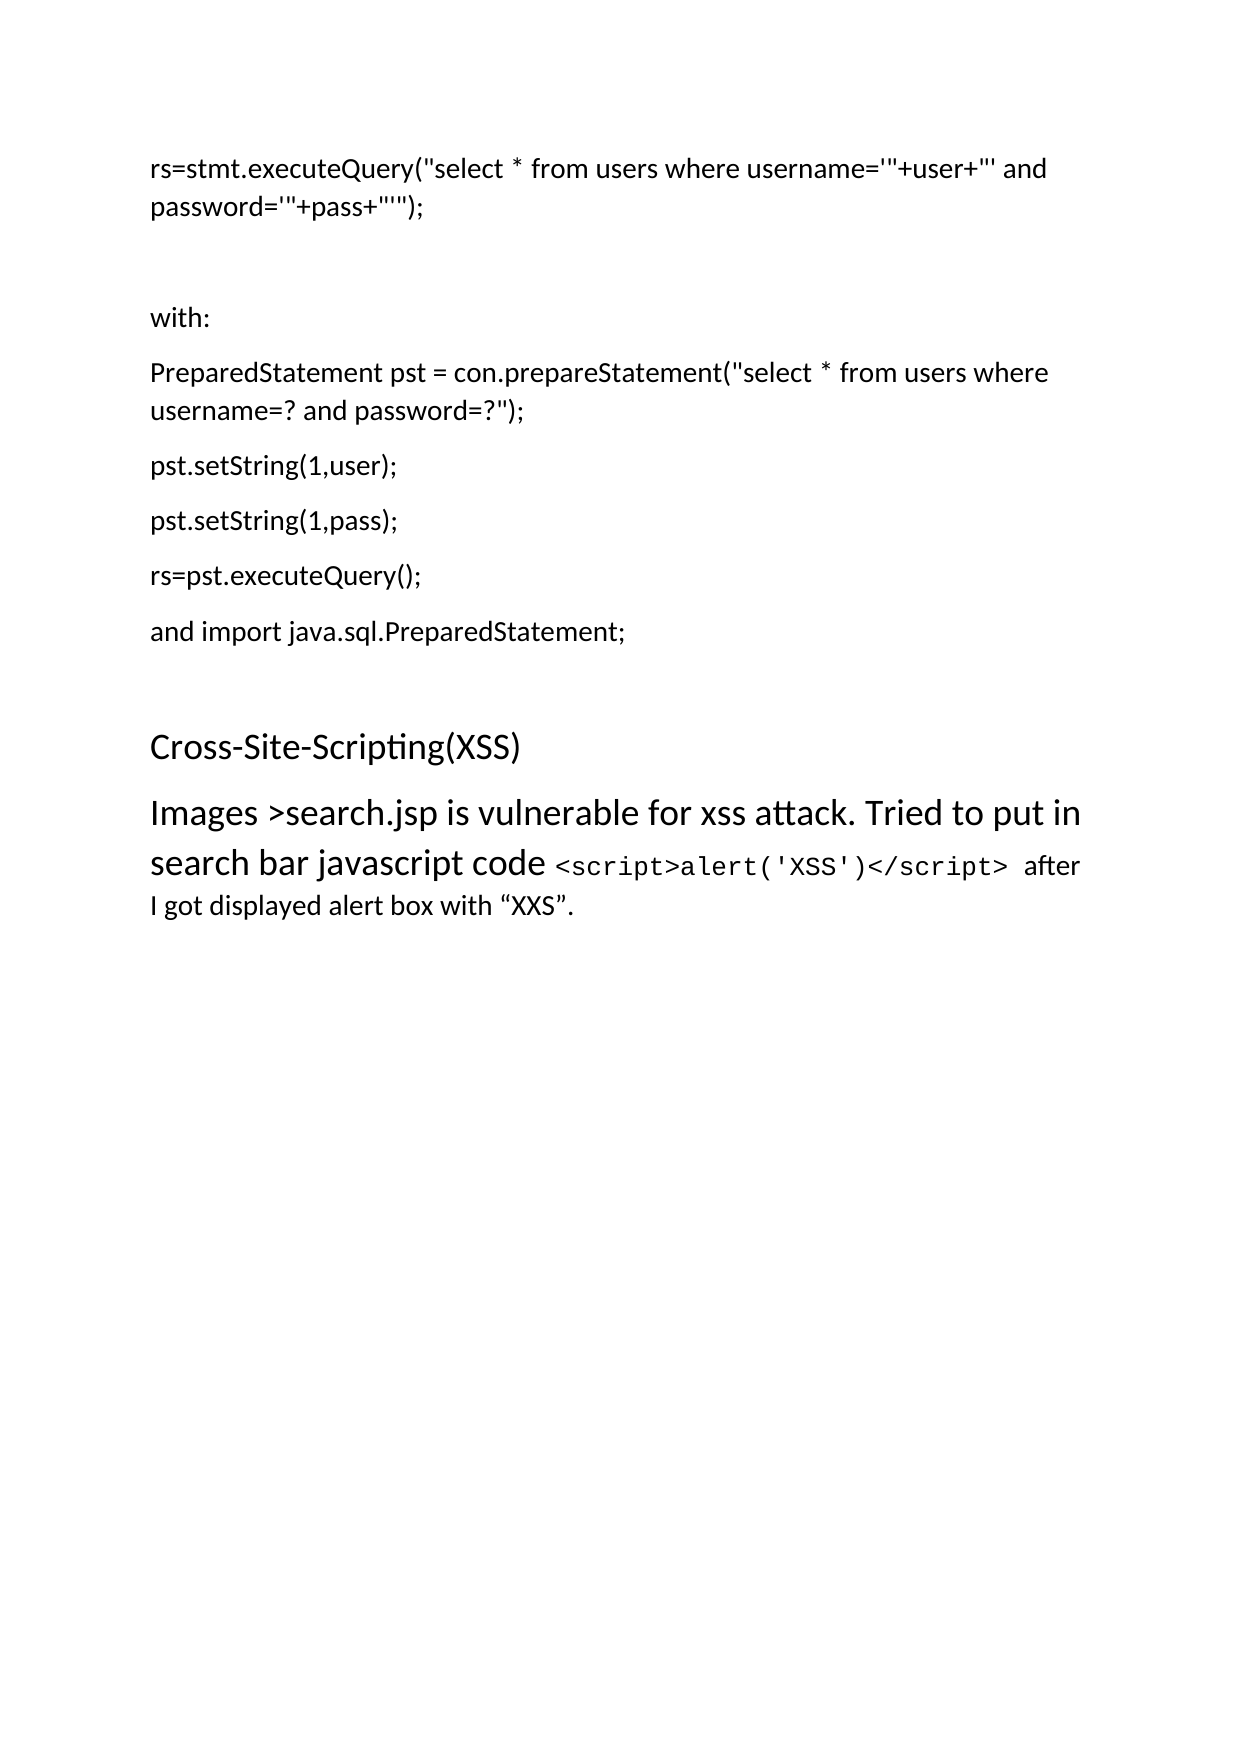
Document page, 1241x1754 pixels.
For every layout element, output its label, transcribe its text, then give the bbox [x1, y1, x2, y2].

text Images >search.jsp is vulnerable for xss attack. Tried to put in search bar javascript code <script>alert('XSS')</script> after I got displayed alert box with “XXS”. [150, 789, 1090, 923]
text rs=stmt.executeQuery("select * from users where username='"+user+"' and password='"+pass+"'"); [150, 150, 1090, 224]
text pst.setString(1,user); [150, 447, 1090, 483]
text PreparedStatement pst = con.prepareStatement("select * from users where username=? and password=?"); [150, 354, 1090, 428]
text Cross-Site-Scripting(XSS) [150, 723, 1090, 769]
text pst.setString(1,pass); [150, 502, 1090, 538]
text and import java.sql.PreparedStatement; [150, 613, 1090, 648]
text with: [150, 299, 1090, 334]
text rs=pst.executeQuery(); [150, 557, 1090, 593]
